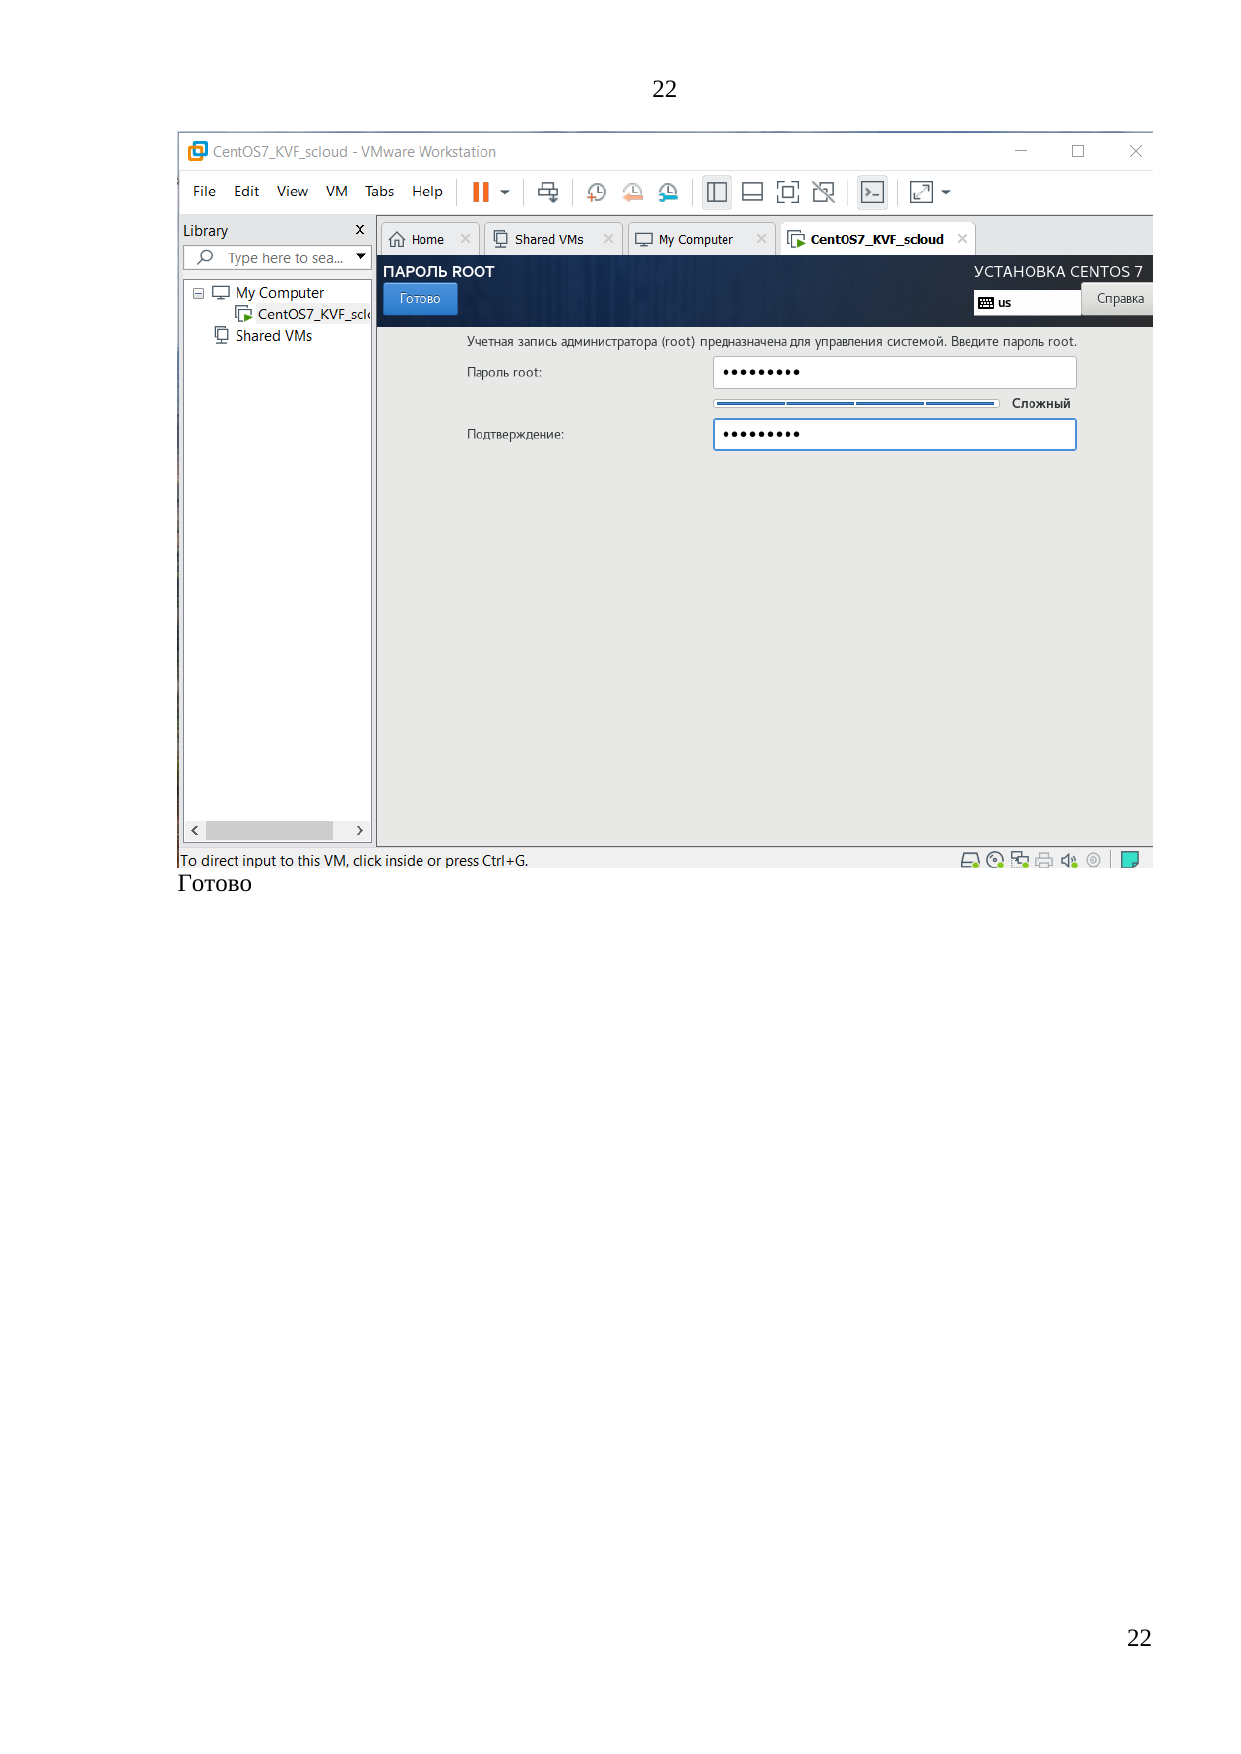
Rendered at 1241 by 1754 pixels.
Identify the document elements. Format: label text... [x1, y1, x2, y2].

text Готово [177, 868, 1152, 897]
picture [177, 131, 1153, 868]
